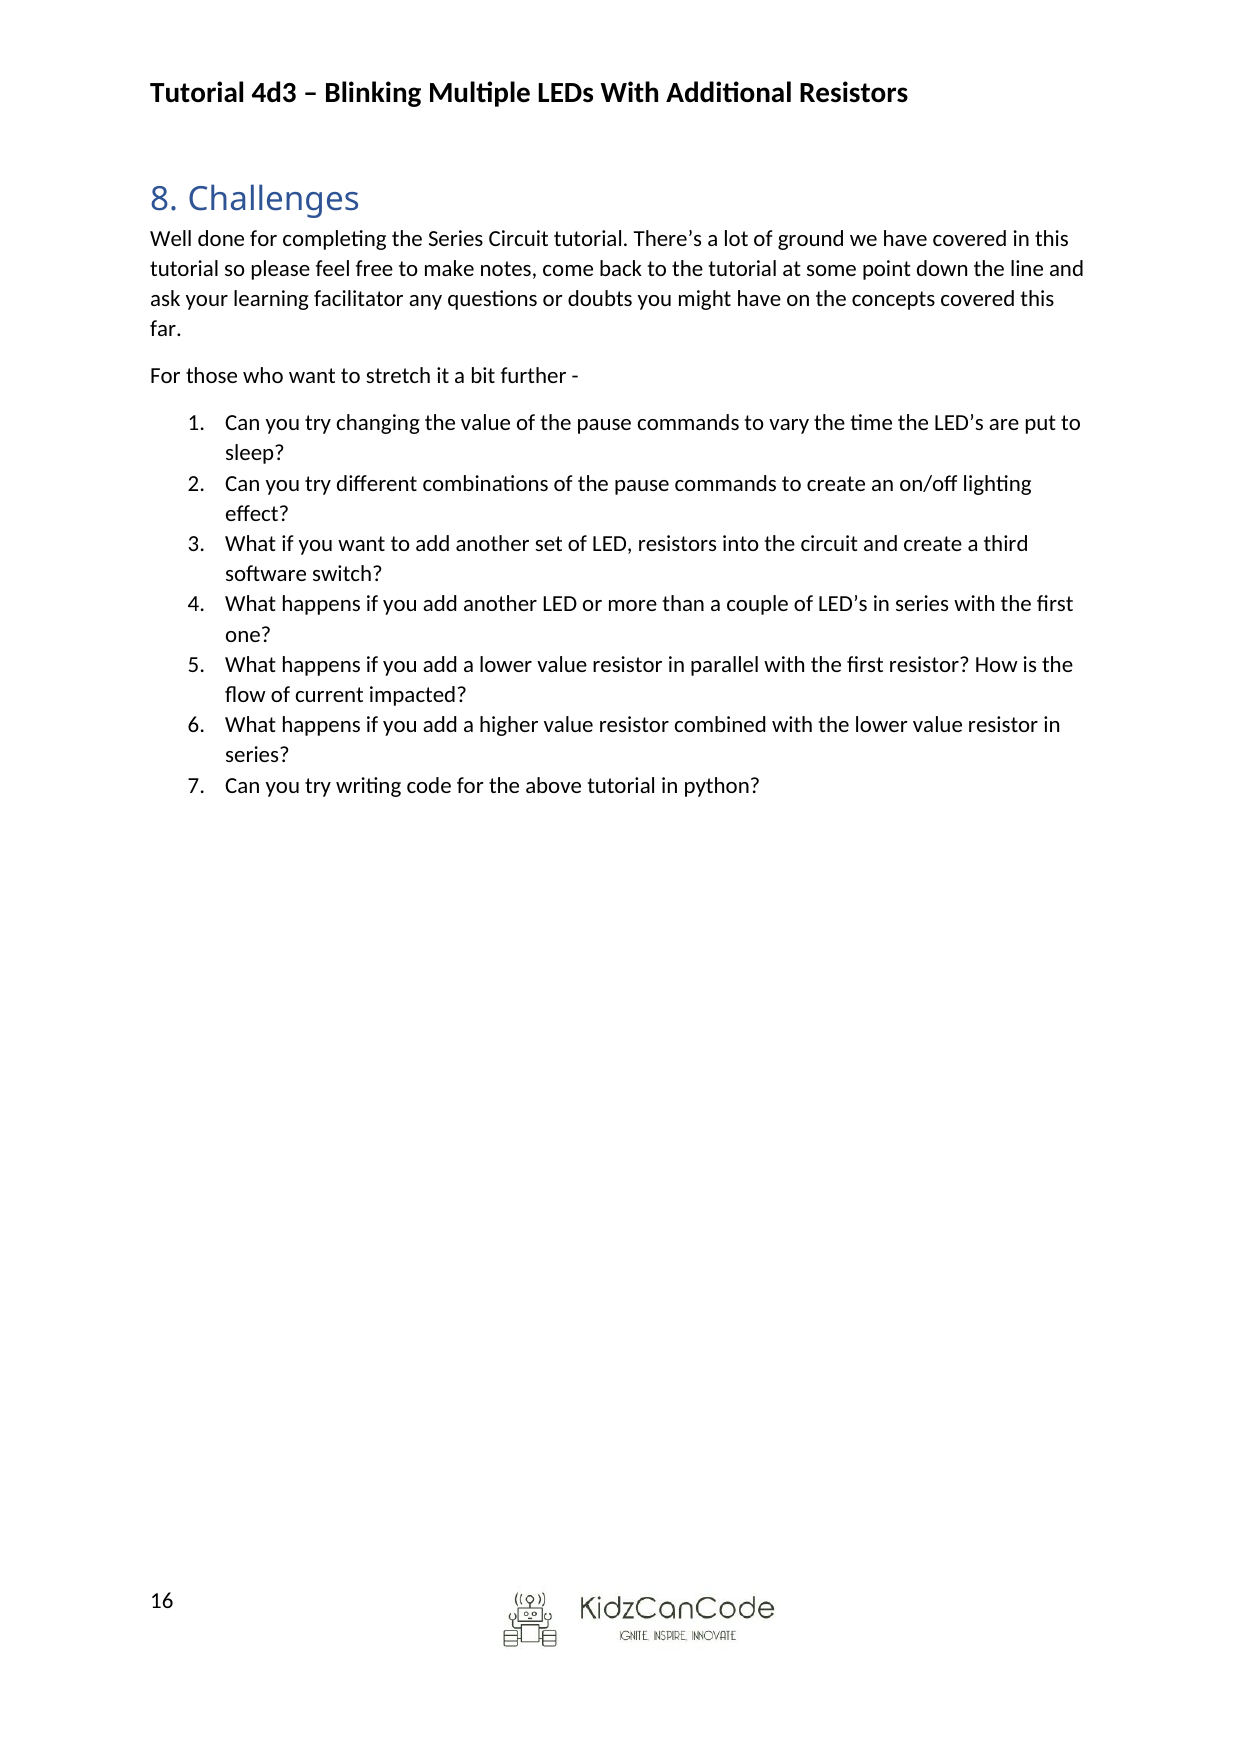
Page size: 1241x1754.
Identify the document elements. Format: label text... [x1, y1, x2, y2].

list Can you try changing the value of the pause commands to vary the time the LED’s are put to sleep? [187, 408, 1090, 467]
subtitle Challenges [150, 175, 1090, 220]
picture [497, 1586, 781, 1653]
list What happens if you add another LED or more than a couple of LED’s in series with the first one? [187, 589, 1090, 648]
list Can you try different combinations of the pause commands to create an on/off lighting effect? [187, 469, 1090, 527]
list What if you want to add another set of LED, resistors into the circuit and create a third software switch? [187, 529, 1090, 587]
text For those who want to stretch it a bit further - [150, 361, 1090, 389]
list Can you try writing code for the above tutorial in python? [187, 771, 1090, 799]
text Well done for completing the Series Circuit tutorial. There’s a lot of ground we have covered in this tutorial so please feel free to make notes, come back to the tutorial at some point down the line and ask your learning facilitator any questions or doubts you might have on the concepts covered this far. [150, 224, 1090, 343]
list What happens if you add a lower value resistor in parallel with the first resistor? How is the flow of current impacted? [187, 650, 1090, 708]
list What happens if you add a higher value resistor combined with the lower value resistor in series? [187, 710, 1090, 769]
